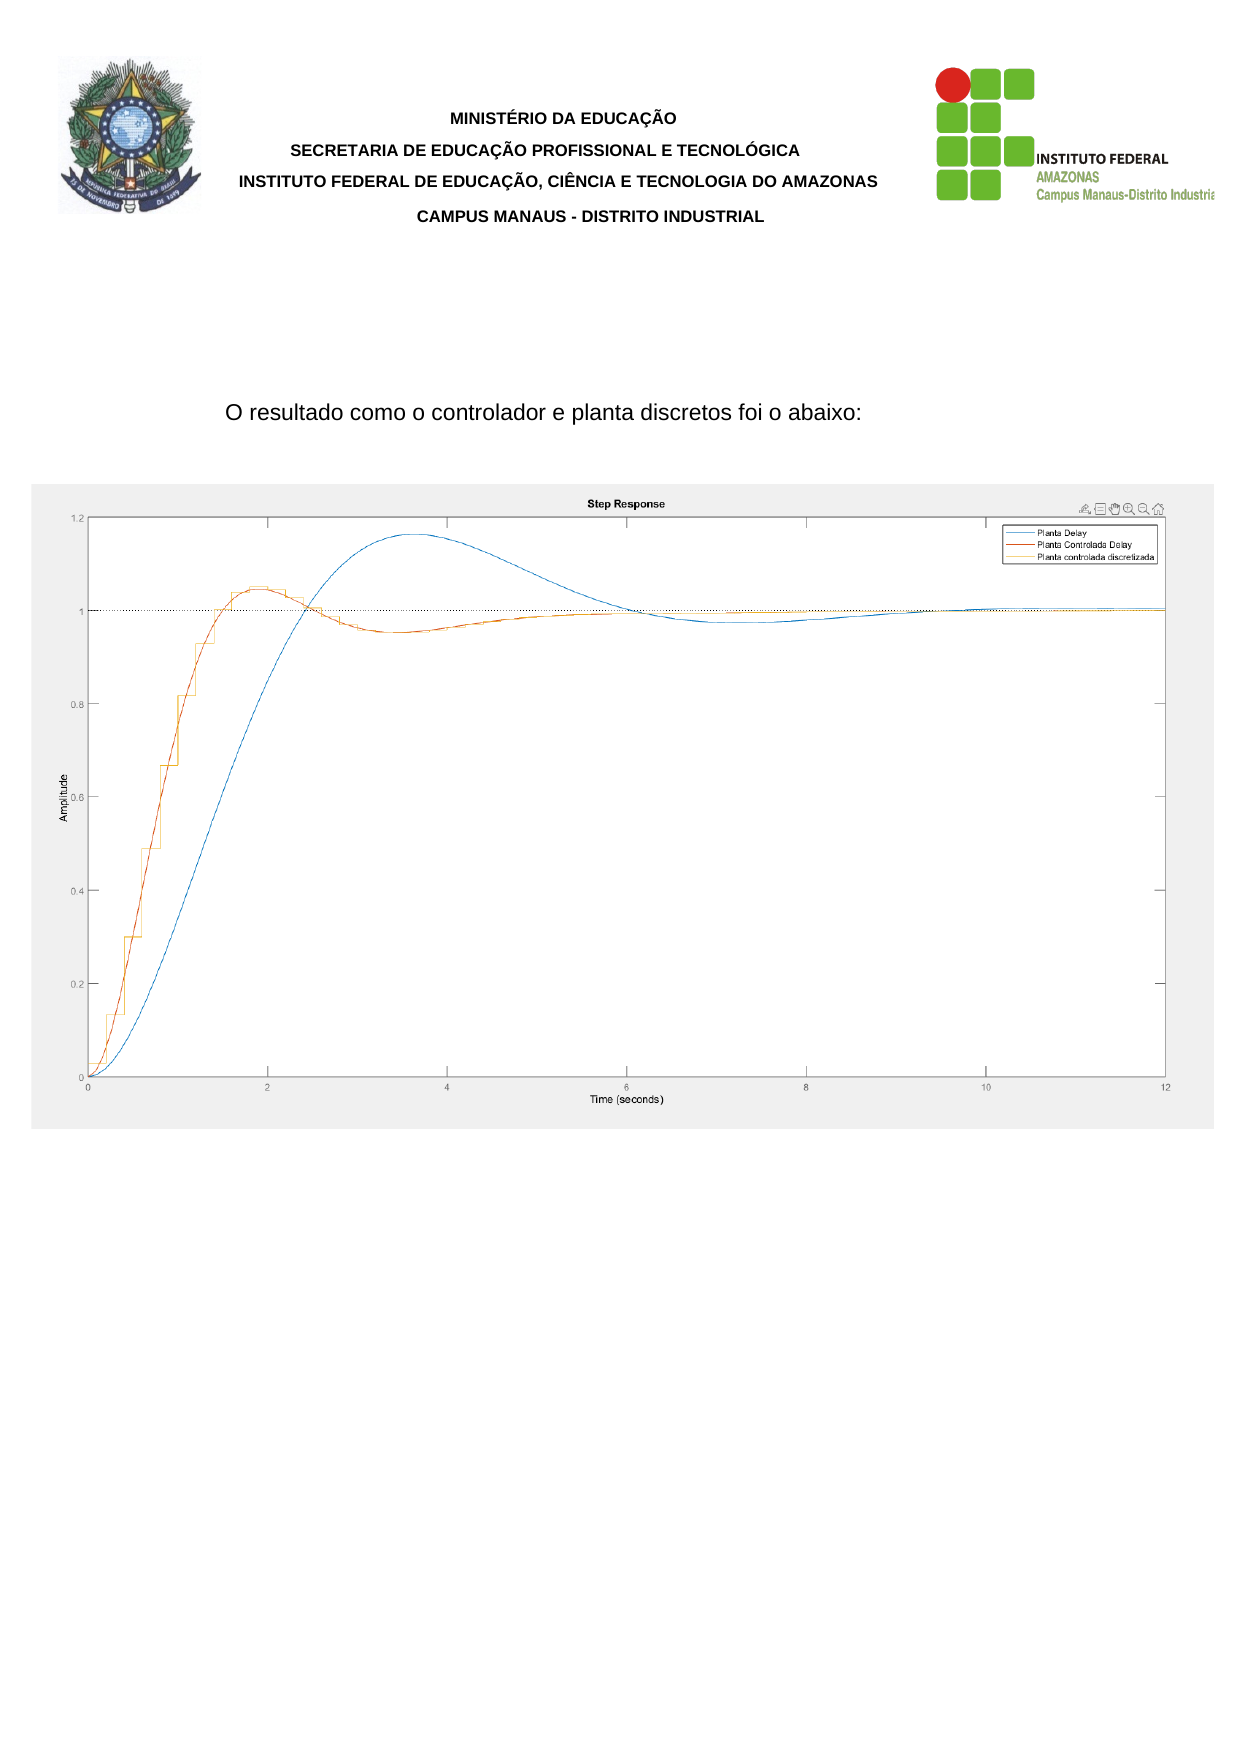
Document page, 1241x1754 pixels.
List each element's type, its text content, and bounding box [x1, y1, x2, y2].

picture [57, 56, 202, 214]
picture [31, 484, 1214, 1129]
picture [934, 66, 1215, 204]
text O resultado como o controlador e planta discretos foi o abaixo: [150, 399, 1090, 426]
